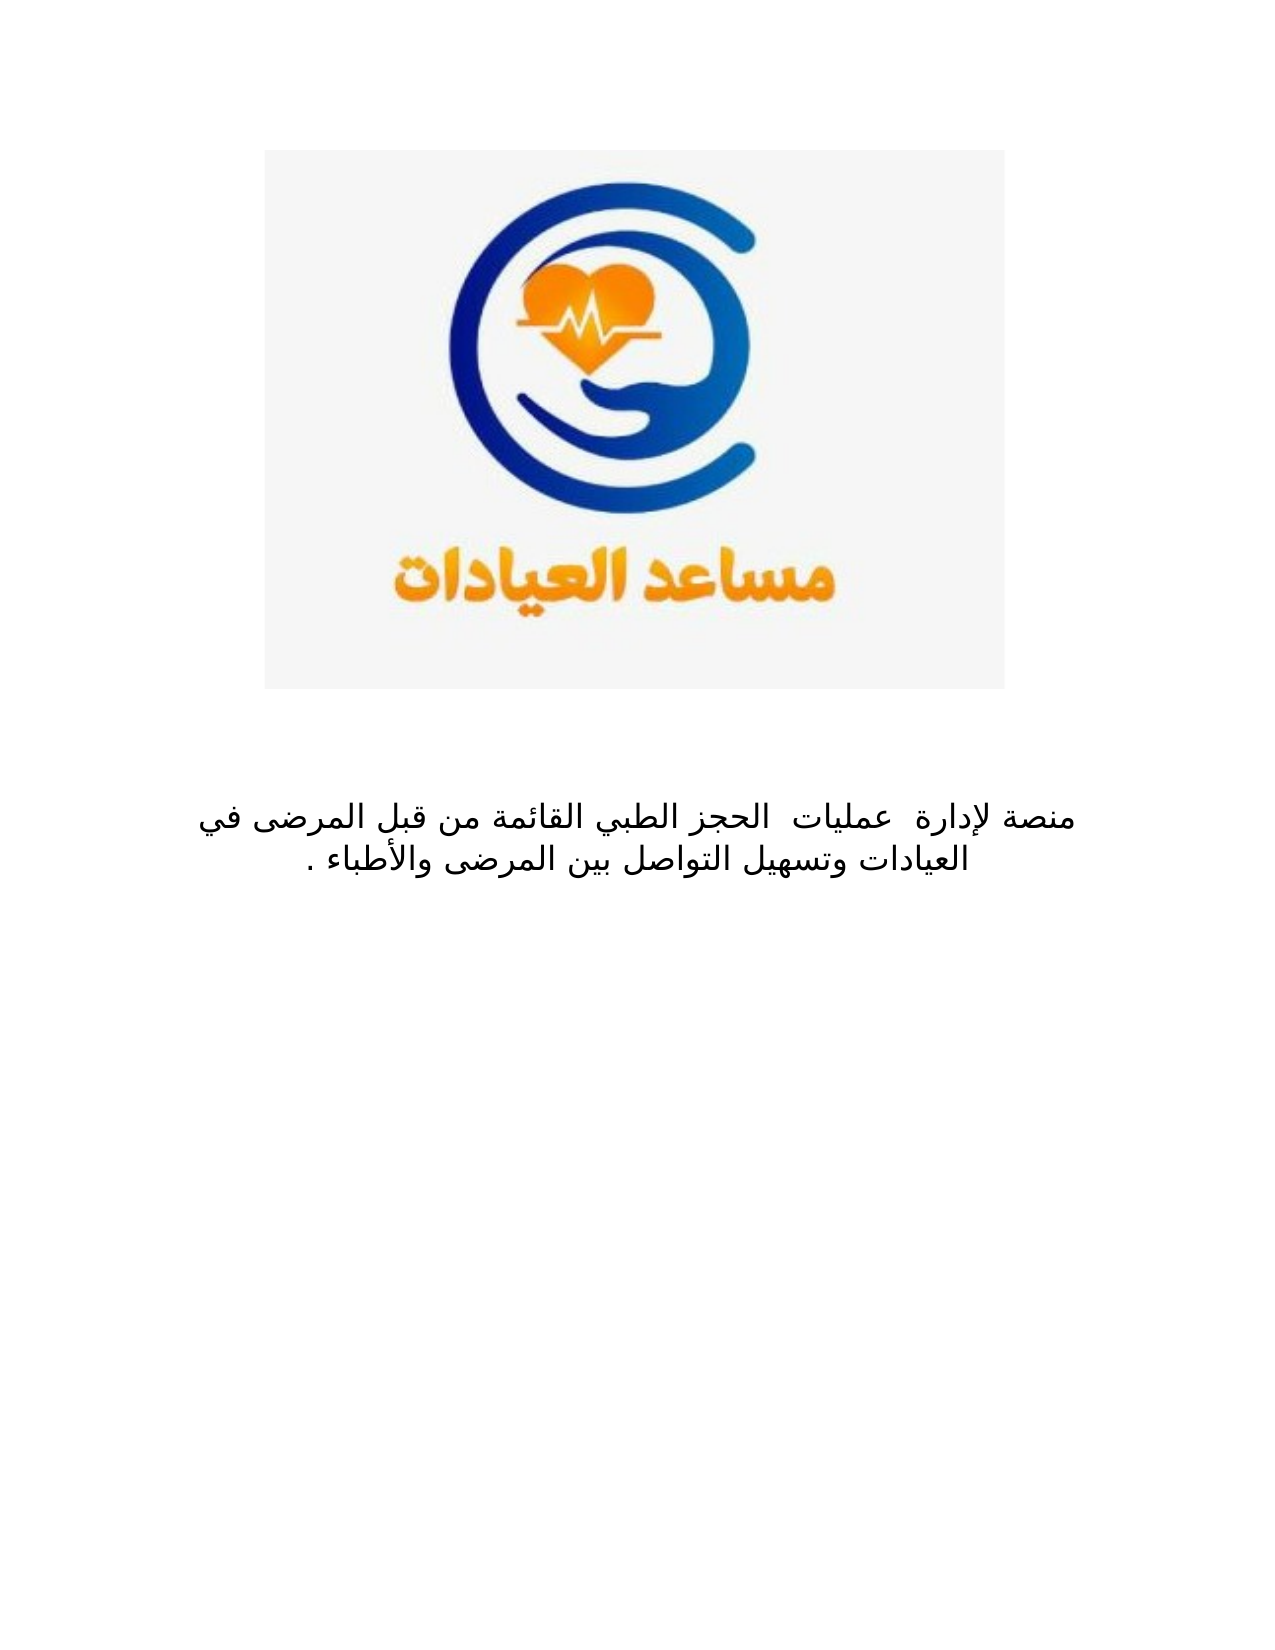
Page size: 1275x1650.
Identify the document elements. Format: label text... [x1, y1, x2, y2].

text منصة لإدارة عمليات الحجز الطبي القائمة من قبل المرضى في العيادات وتسهيل التواصل بين المرضى والأطباء . [150, 797, 1125, 878]
picture [264, 150, 1011, 689]
